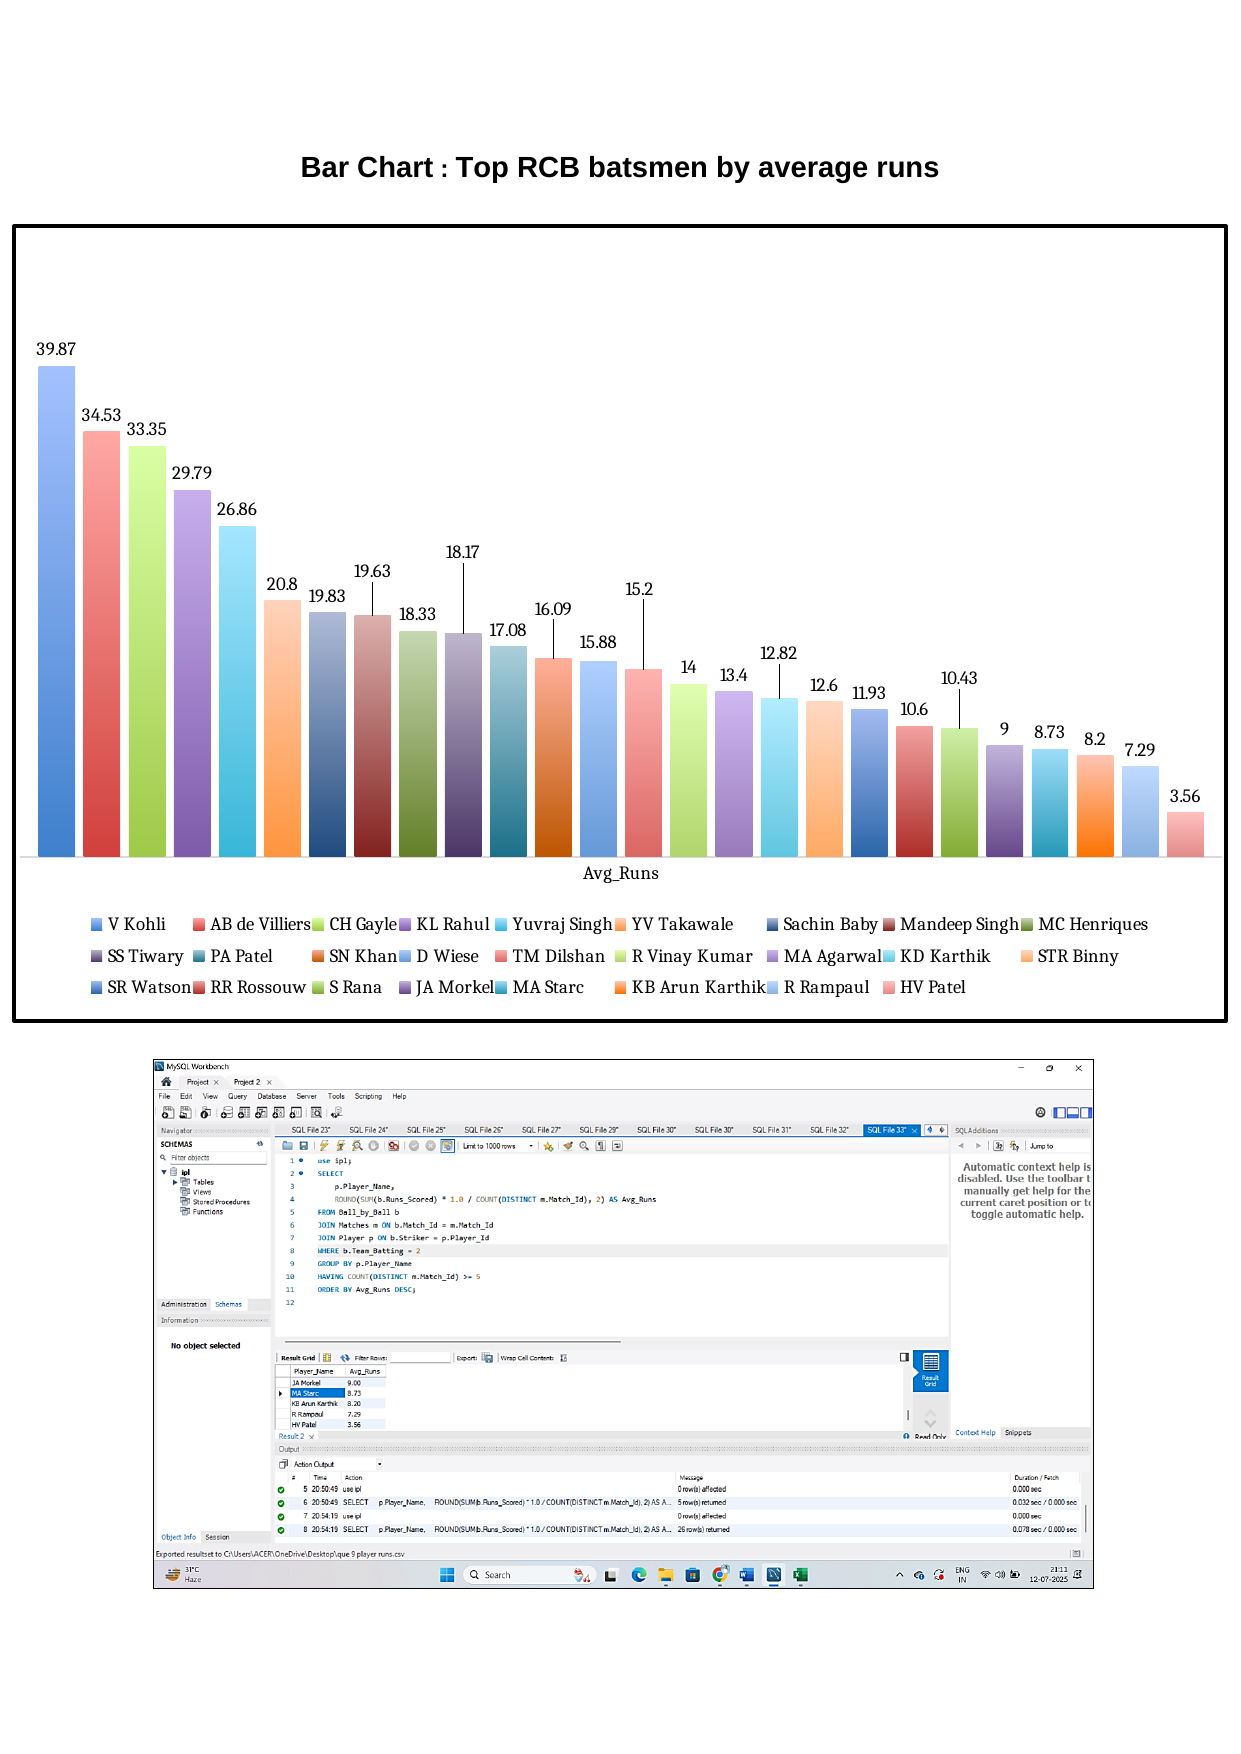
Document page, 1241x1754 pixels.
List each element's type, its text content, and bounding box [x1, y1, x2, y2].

picture [154, 1060, 1093, 1588]
text Bar Chart : Top RCB batsmen by average runs [150, 150, 1090, 183]
